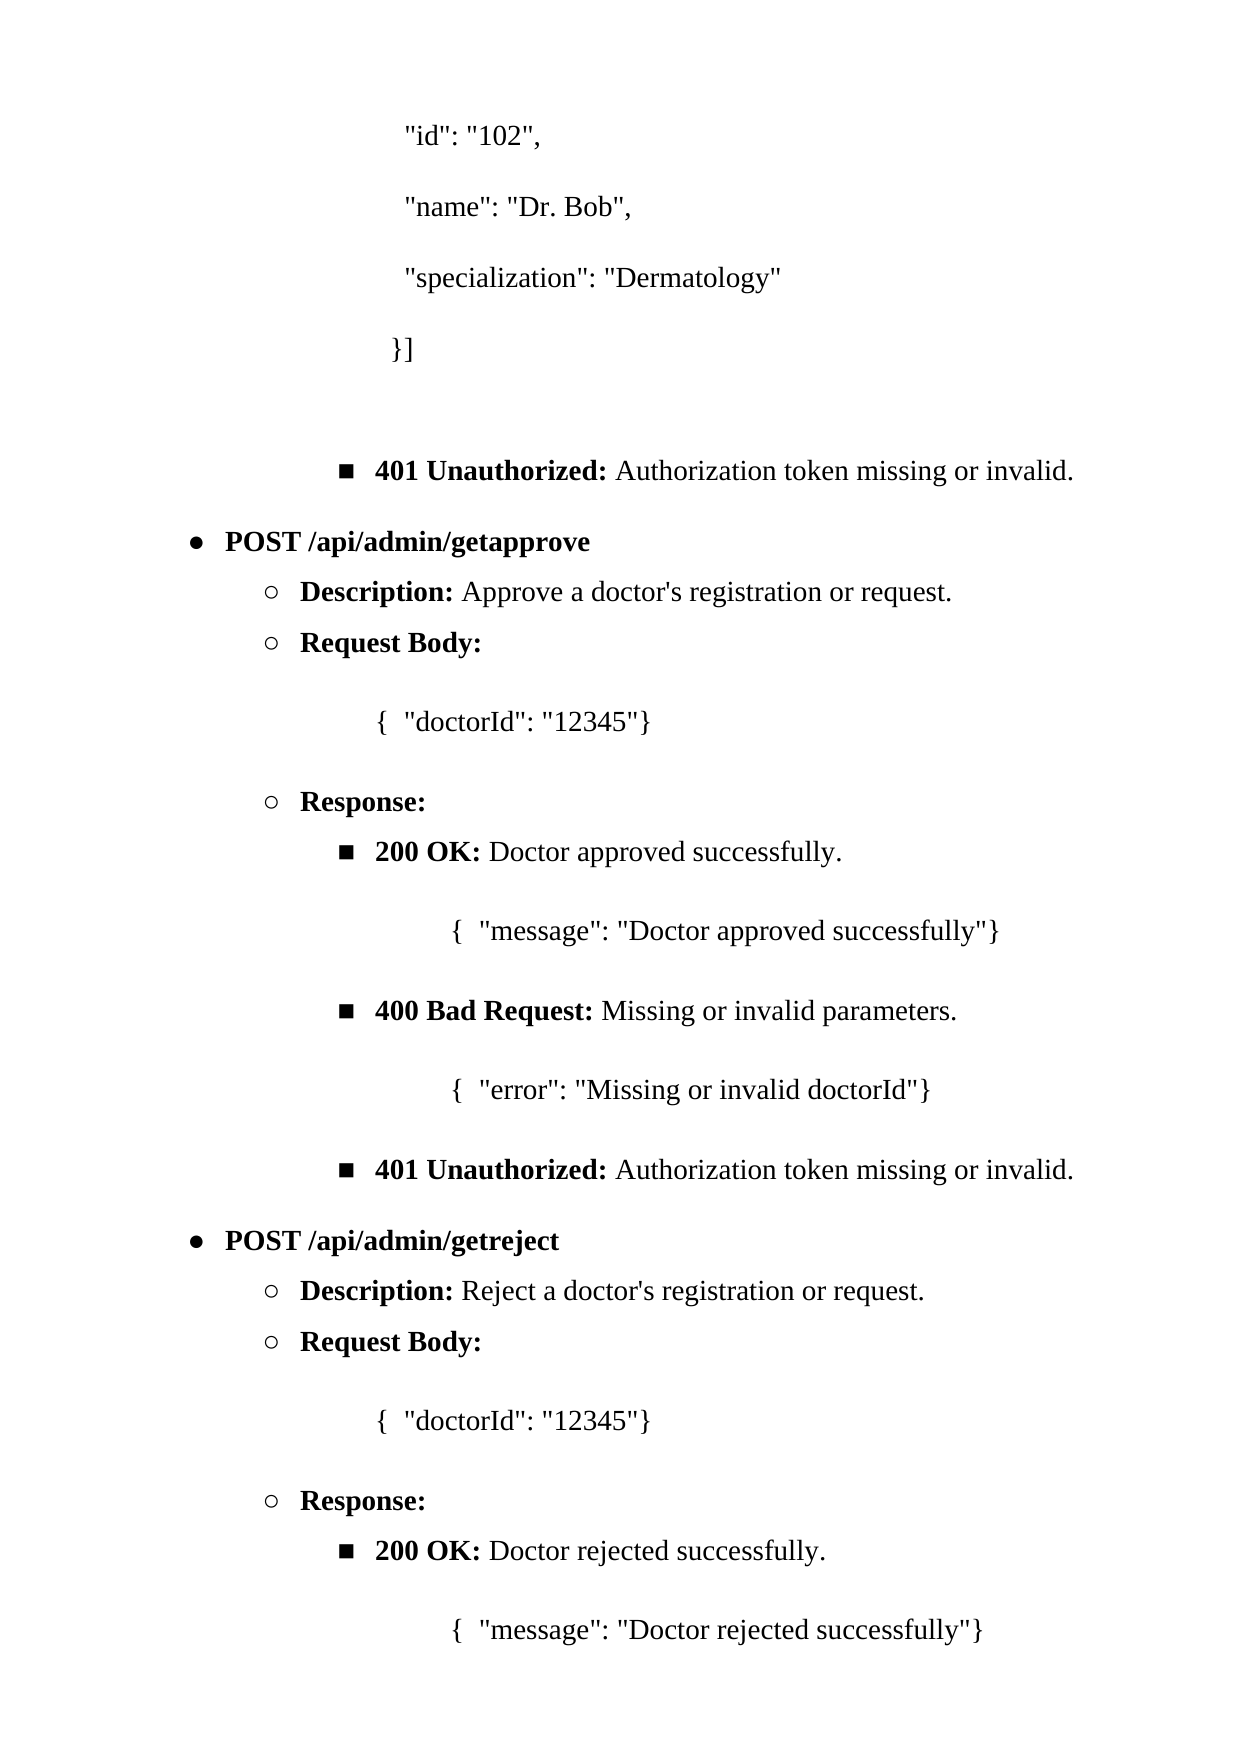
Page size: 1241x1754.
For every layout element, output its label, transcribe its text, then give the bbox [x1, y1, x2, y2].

text "name": "Dr. Bob", [375, 189, 1139, 223]
text "id": "102", [375, 118, 1139, 152]
text { "error": "Missing or invalid doctorId"} [450, 1072, 1139, 1106]
list POST /api/admin/getreject [187, 1223, 1139, 1257]
text }] [375, 331, 1139, 365]
list Description: Reject a doctor's registration or request. [262, 1273, 1139, 1307]
list Description: Approve a doctor's registration or request. [262, 574, 1139, 608]
text { "doctorId": "12345"} [375, 704, 1139, 738]
list POST /api/admin/getapprove [187, 524, 1139, 558]
list 401 Unauthorized: Authorization token missing or invalid. [337, 1152, 1139, 1185]
list 200 OK: Doctor approved successfully. [337, 834, 1139, 867]
text { "doctorId": "12345"} [375, 1403, 1139, 1437]
text { "message": "Doctor approved successfully"} [450, 913, 1139, 947]
list 200 OK: Doctor rejected successfully. [337, 1533, 1139, 1566]
list Response: [262, 784, 1139, 817]
text "specialization": "Dermatology" [375, 260, 1139, 294]
list Request Body: [262, 1324, 1139, 1357]
text { "message": "Doctor rejected successfully"} [450, 1612, 1139, 1646]
list 401 Unauthorized: Authorization token missing or invalid. [337, 453, 1139, 486]
list Request Body: [262, 625, 1139, 658]
list Response: [262, 1483, 1139, 1516]
list 400 Bad Request: Missing or invalid parameters. [337, 993, 1139, 1026]
